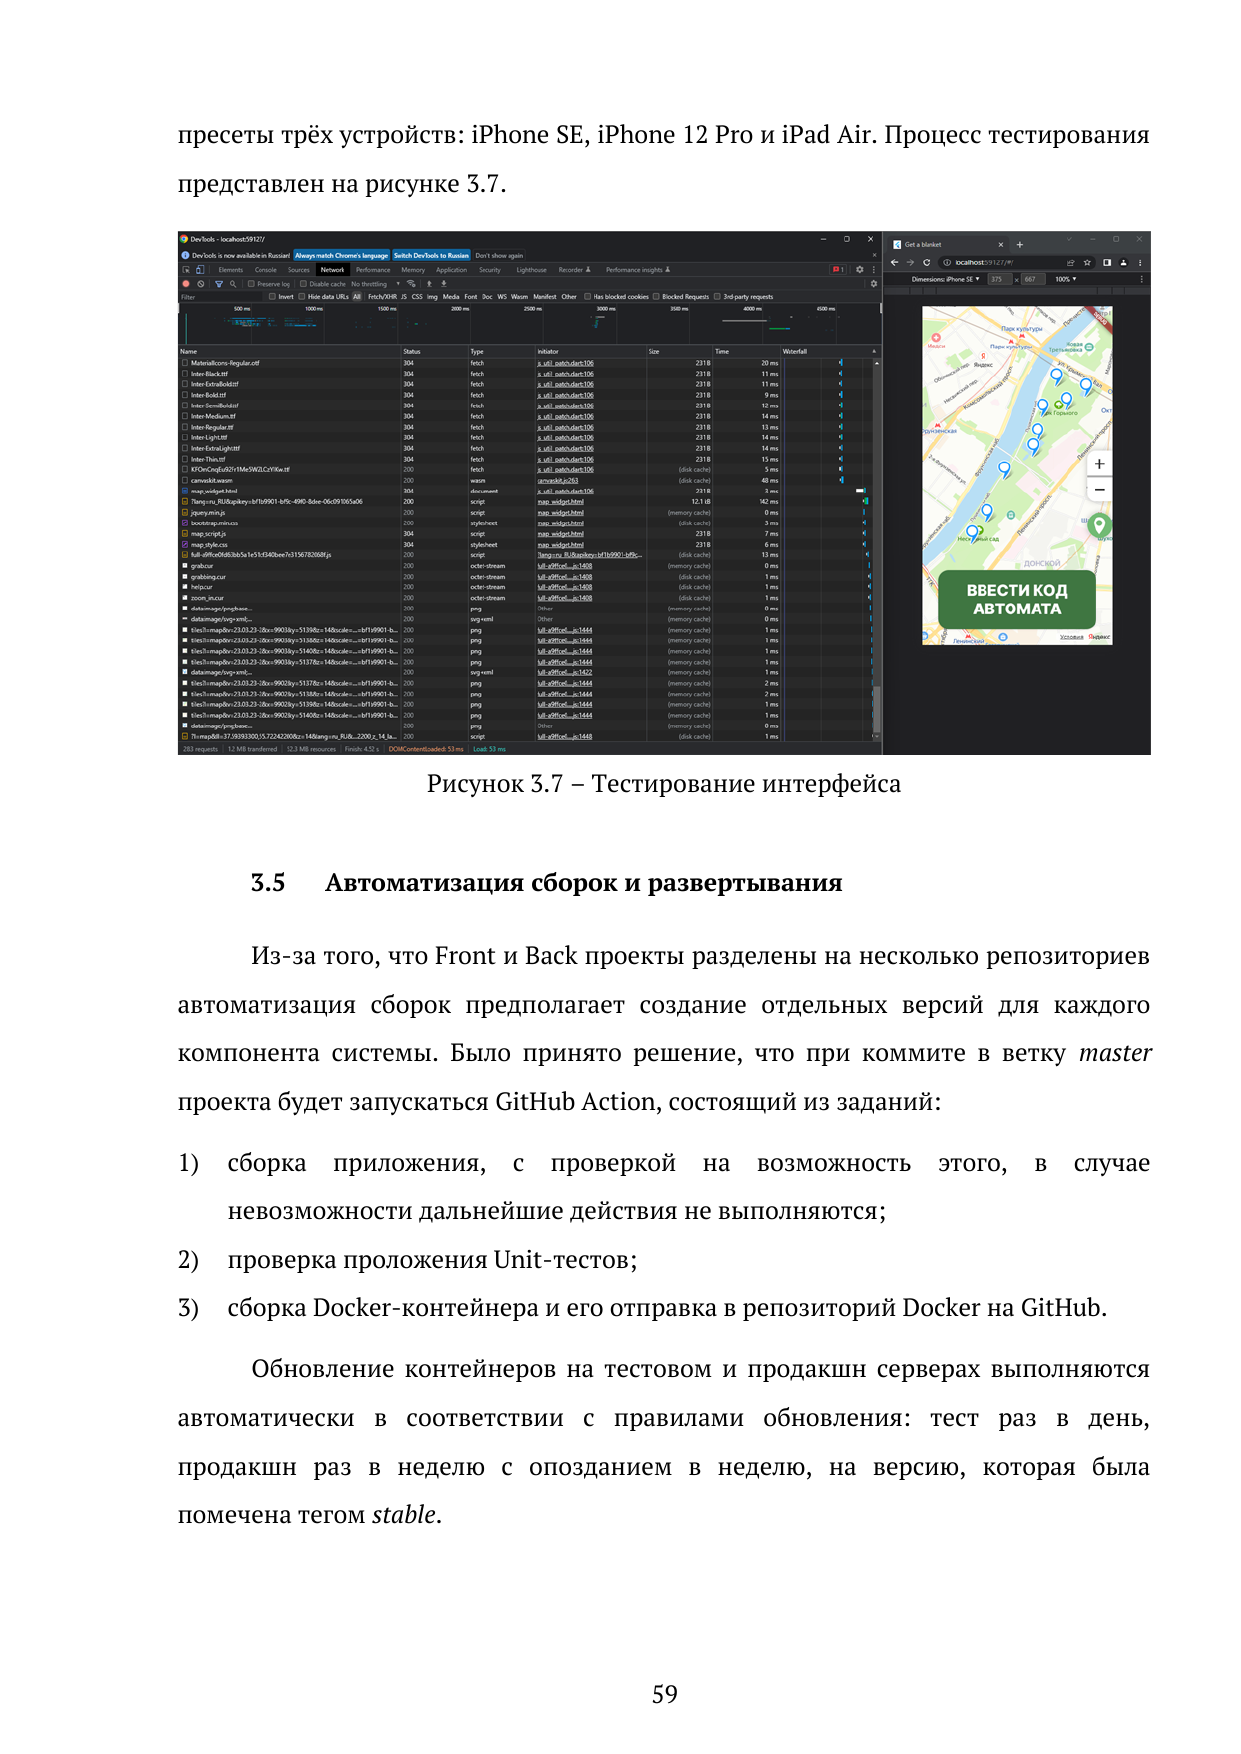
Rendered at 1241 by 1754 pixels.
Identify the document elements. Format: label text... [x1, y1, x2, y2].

subtitle Автоматизация сборок и развертывания [250, 866, 1152, 898]
text Обновление контейнеров на тестовом и продакшн серверах выполняются автоматически в соответствии с правилами обновления: тест раз в день, продакшн раз в неделю с опозданием в неделю, на версию, которая была помечена тегом stable. [177, 1352, 1152, 1530]
list сборка Docker-контейнера и его отправка в репозиторий Docker на GitHub. [177, 1291, 1152, 1324]
text Из-за того, что Front и Back проекты разделены на несколько репозиториев автоматизация сборок предполагает создание отдельных версий для каждого компонента системы. Было принято решение, что при коммите в ветку master проекта будет запускаться GitHub Action, состоящий из заданий: [177, 939, 1152, 1117]
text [177, 118, 1152, 199]
list проверка проложения Unit-тестов; [177, 1243, 1152, 1275]
list сборка приложения, с проверкой на возможность этого, в случае невозможности дальнейшие действия не выполняются; [177, 1146, 1152, 1227]
picture [177, 231, 1151, 755]
text Рисунок 3.7 – Тестирование интерфейса [177, 767, 1152, 799]
